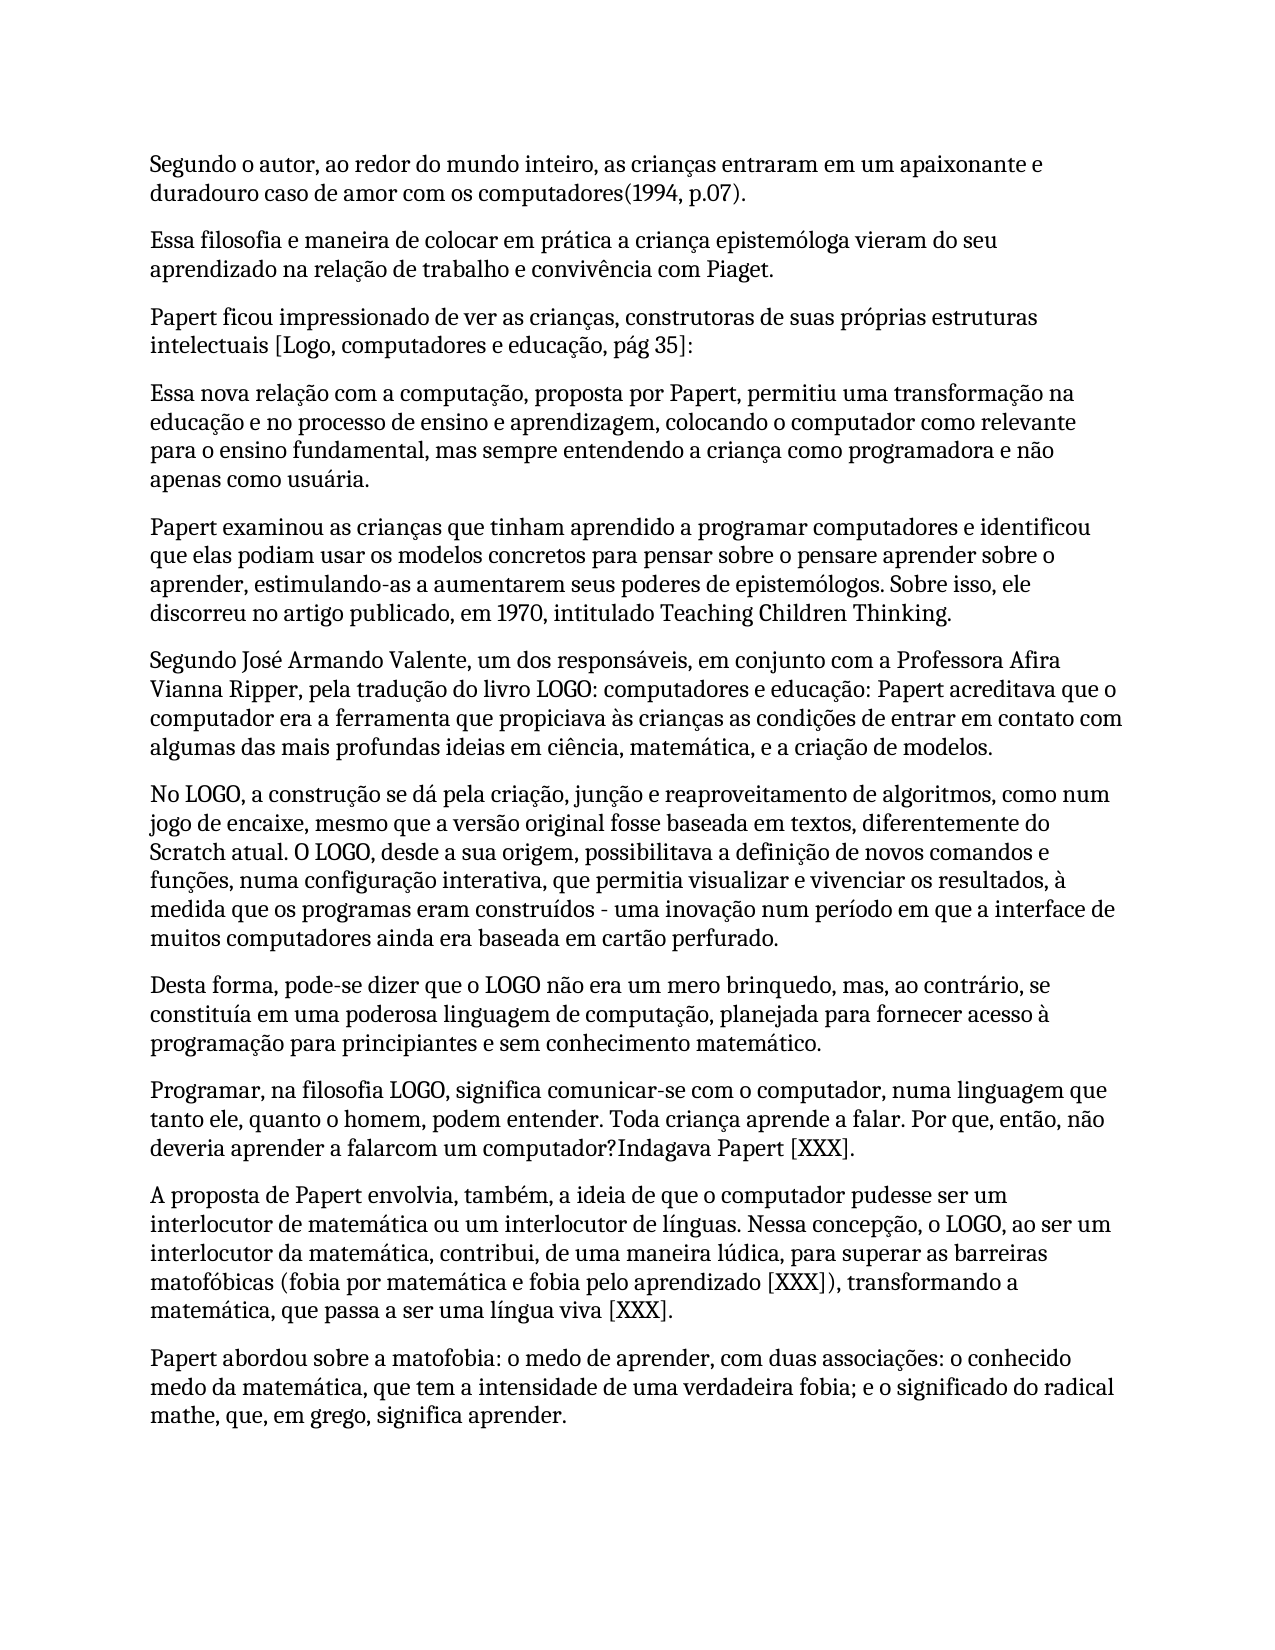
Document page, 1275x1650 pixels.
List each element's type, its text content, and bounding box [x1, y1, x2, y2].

text Papert abordou sobre a matofobia: o medo de aprender, com duas associações: o conhecido medo da matemática, que tem a intensidade de uma verdadeira fobia; e o significado do radical mathe, que, em grego, significa aprender. [150, 1344, 1125, 1430]
text Essa filosofia e maneira de colocar em prática a criança epistemóloga vieram do seu aprendizado na relação de trabalho e convivência com Piaget. [150, 226, 1125, 284]
text A proposta de Papert envolvia, também, a ideia de que o computador pudesse ser um interlocutor de matemática ou um interlocutor de lı́nguas. Nessa concepção, o LOGO, ao ser um interlocutor da matemática, contribui, de uma maneira lúdica, para superar as barreiras matofóbicas (fobia por matemática e fobia pelo aprendizado [XXX]), transformando a matemática, que passa a ser uma lı́ngua viva [XXX]. [150, 1181, 1125, 1325]
text Papert examinou as crianças que tinham aprendido a programar computadores e identificou que elas podiam usar os modelos concretos para pensar sobre o pensare aprender sobre o aprender, estimulando-as a aumentarem seus poderes de epistemólogos. Sobre isso, ele discorreu no artigo publicado, em 1970, intitulado Teaching Children Thinking. [150, 512, 1125, 627]
text Segundo o autor, ao redor do mundo inteiro, as crianças entraram em um apaixonante e duradouro caso de amor com os computadores(1994, p.07). [150, 150, 1125, 207]
text Segundo José Armando Valente, um dos responsáveis, em conjunto com a Professora Afira Vianna Ripper, pela tradução do livro LOGO: computadores e educação: Papert acreditava que o computador era a ferramenta que propiciava às crianças as condições de entrar em contato com algumas das mais profundas ideias em ciência, matemática, e a criação de modelos. [150, 646, 1125, 761]
text Programar, na filosofia LOGO, significa comunicar-se com o computador, numa linguagem que tanto ele, quanto o homem, podem entender. Toda criança aprende a falar. Por que, então, não deveria aprender a falarcom um computador?Indagava Papert [XXX]. [150, 1076, 1125, 1162]
text Desta forma, pode-se dizer que o LOGO não era um mero brinquedo, mas, ao contrário, se constituı́a em uma poderosa linguagem de computação, planejada para fornecer acesso à programação para principiantes e sem conhecimento matemático. [150, 971, 1125, 1057]
text No LOGO, a construção se dá pela criação, junção e reaproveitamento de algoritmos, como num jogo de encaixe, mesmo que a versão original fosse baseada em textos, diferentemente do Scratch atual. O LOGO, desde a sua origem, possibilitava a definição de novos comandos e funções, numa configuração interativa, que permitia visualizar e vivenciar os resultados, à medida que os programas eram construı́dos - uma inovação num perı́odo em que a interface de muitos computadores ainda era baseada em cartão perfurado. [150, 780, 1125, 952]
text Papert ficou impressionado de ver as crianças, construtoras de suas próprias estruturas intelectuais [Logo, computadores e educação, pág 35]: [150, 302, 1125, 360]
text Essa nova relação com a computação, proposta por Papert, permitiu uma transformação na educação e no processo de ensino e aprendizagem, colocando o computador como relevante para o ensino fundamental, mas sempre entendendo a criança como programadora e não apenas como usuária. [150, 379, 1125, 494]
